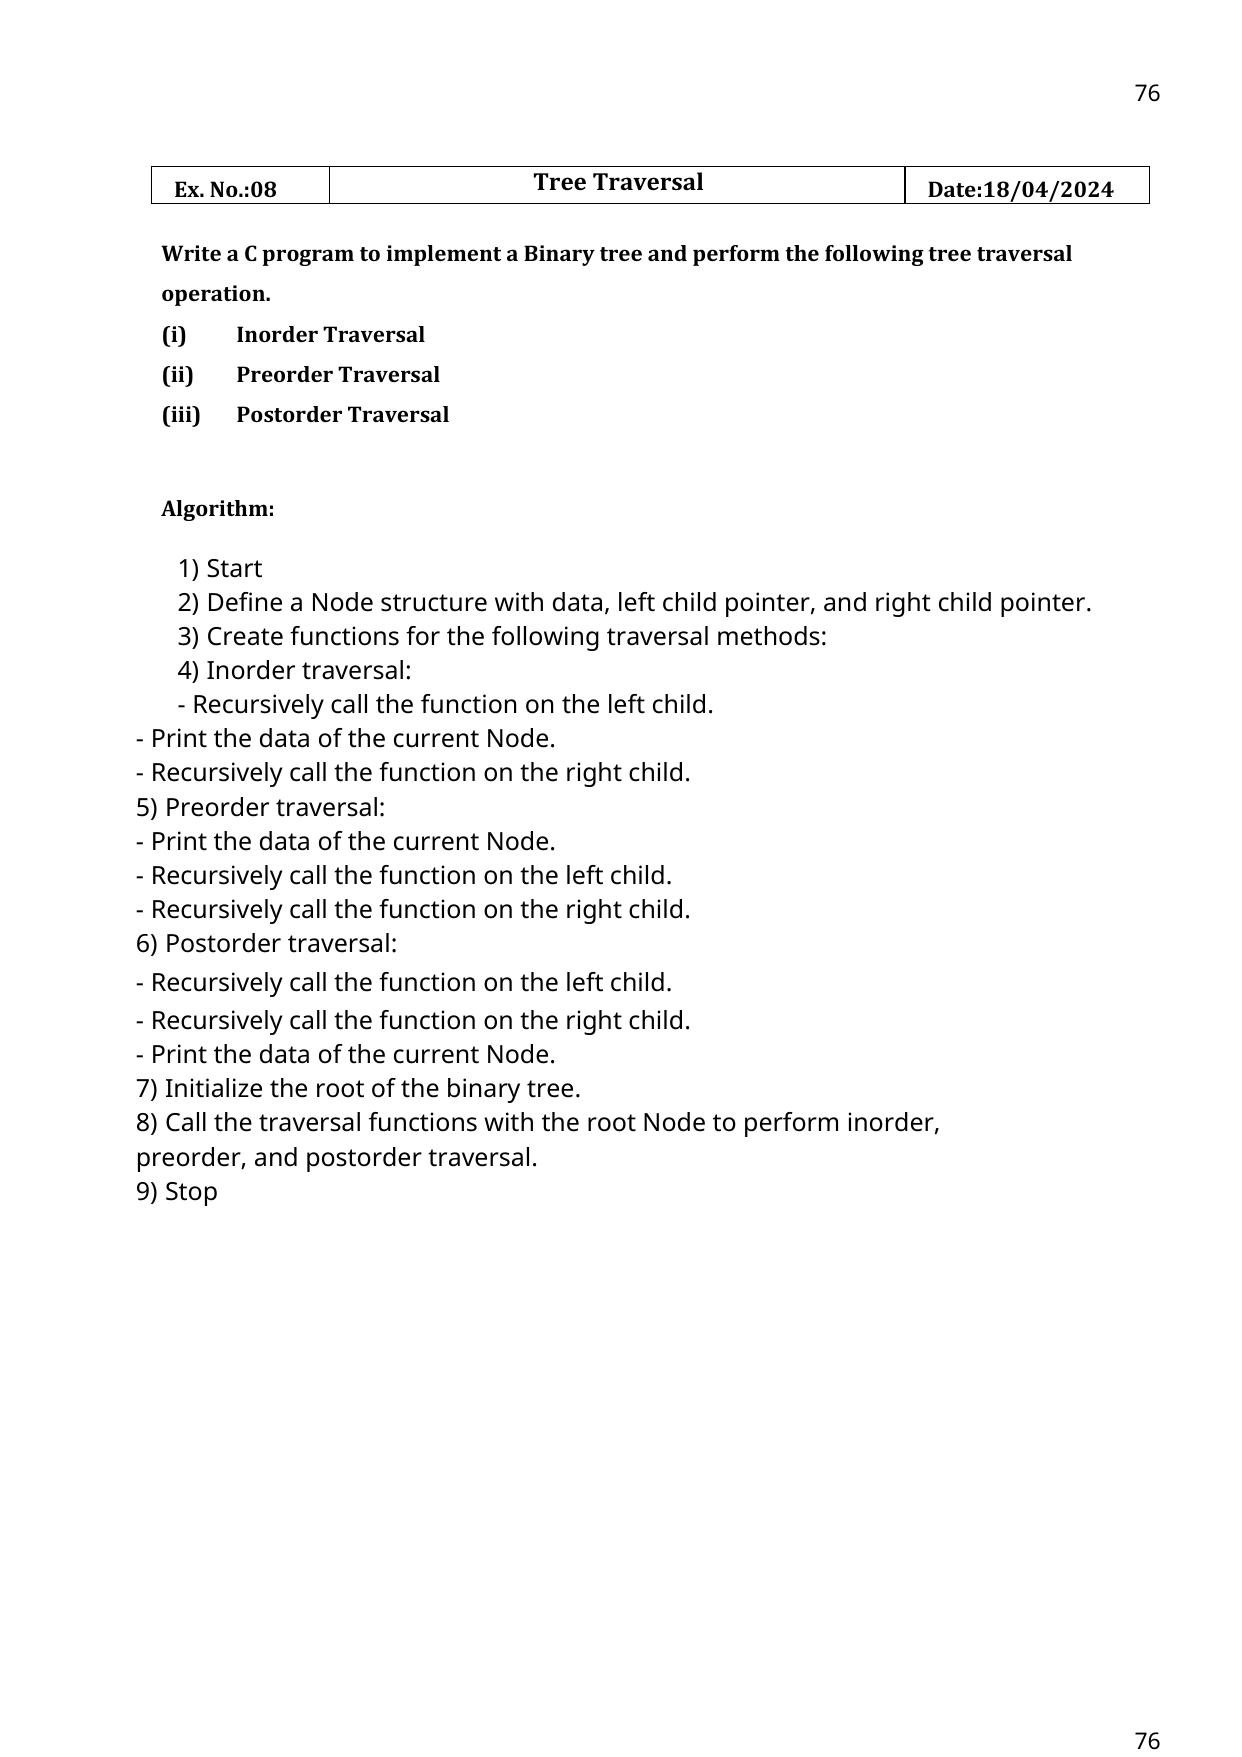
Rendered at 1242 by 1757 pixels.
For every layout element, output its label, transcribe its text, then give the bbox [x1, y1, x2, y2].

text Algorithm: [161, 495, 1160, 522]
list Recursively call the function on the left child. [136, 857, 1160, 891]
list Print the data of the current Node. [136, 721, 1160, 755]
table_header Tree Traversal [330, 167, 904, 202]
list Preorder Traversal [161, 361, 1160, 387]
list Recursively call the function on the right child. [136, 755, 1160, 789]
list Call the traversal functions with the root Node to perform inorder, preorder, and postorder traversal. [136, 1105, 1039, 1173]
list Preorder traversal: [136, 789, 1160, 823]
list Recursively call the function on the right child. [136, 891, 1160, 925]
list Start [177, 551, 1160, 585]
list Recursively call the function on the right child. [136, 1003, 1160, 1037]
list Print the data of the current Node. [136, 1037, 1160, 1071]
list Recursively call the function on the left child. [136, 964, 1160, 998]
list Inorder traversal: [177, 653, 1160, 687]
list Stop [136, 1173, 1160, 1207]
list Inorder Traversal [161, 320, 1160, 347]
list Print the data of the current Node. [136, 823, 1160, 857]
table_header Date:18/04/2024 [906, 167, 1149, 202]
list Postorder traversal: [136, 925, 1160, 959]
list Postorder Traversal [161, 401, 1160, 428]
text Write a C program to implement a Binary tree and perform the following tree traversal operation. [161, 239, 1160, 307]
table_header Ex. No.:08 [152, 167, 329, 202]
list Define a Node structure with data, left child pointer, and right child pointer. [177, 585, 1160, 619]
list Initialize the root of the binary tree. [136, 1071, 1160, 1105]
text - Recursively call the function on the left child. [177, 687, 1160, 721]
list Create functions for the following traversal methods: [177, 619, 1160, 653]
